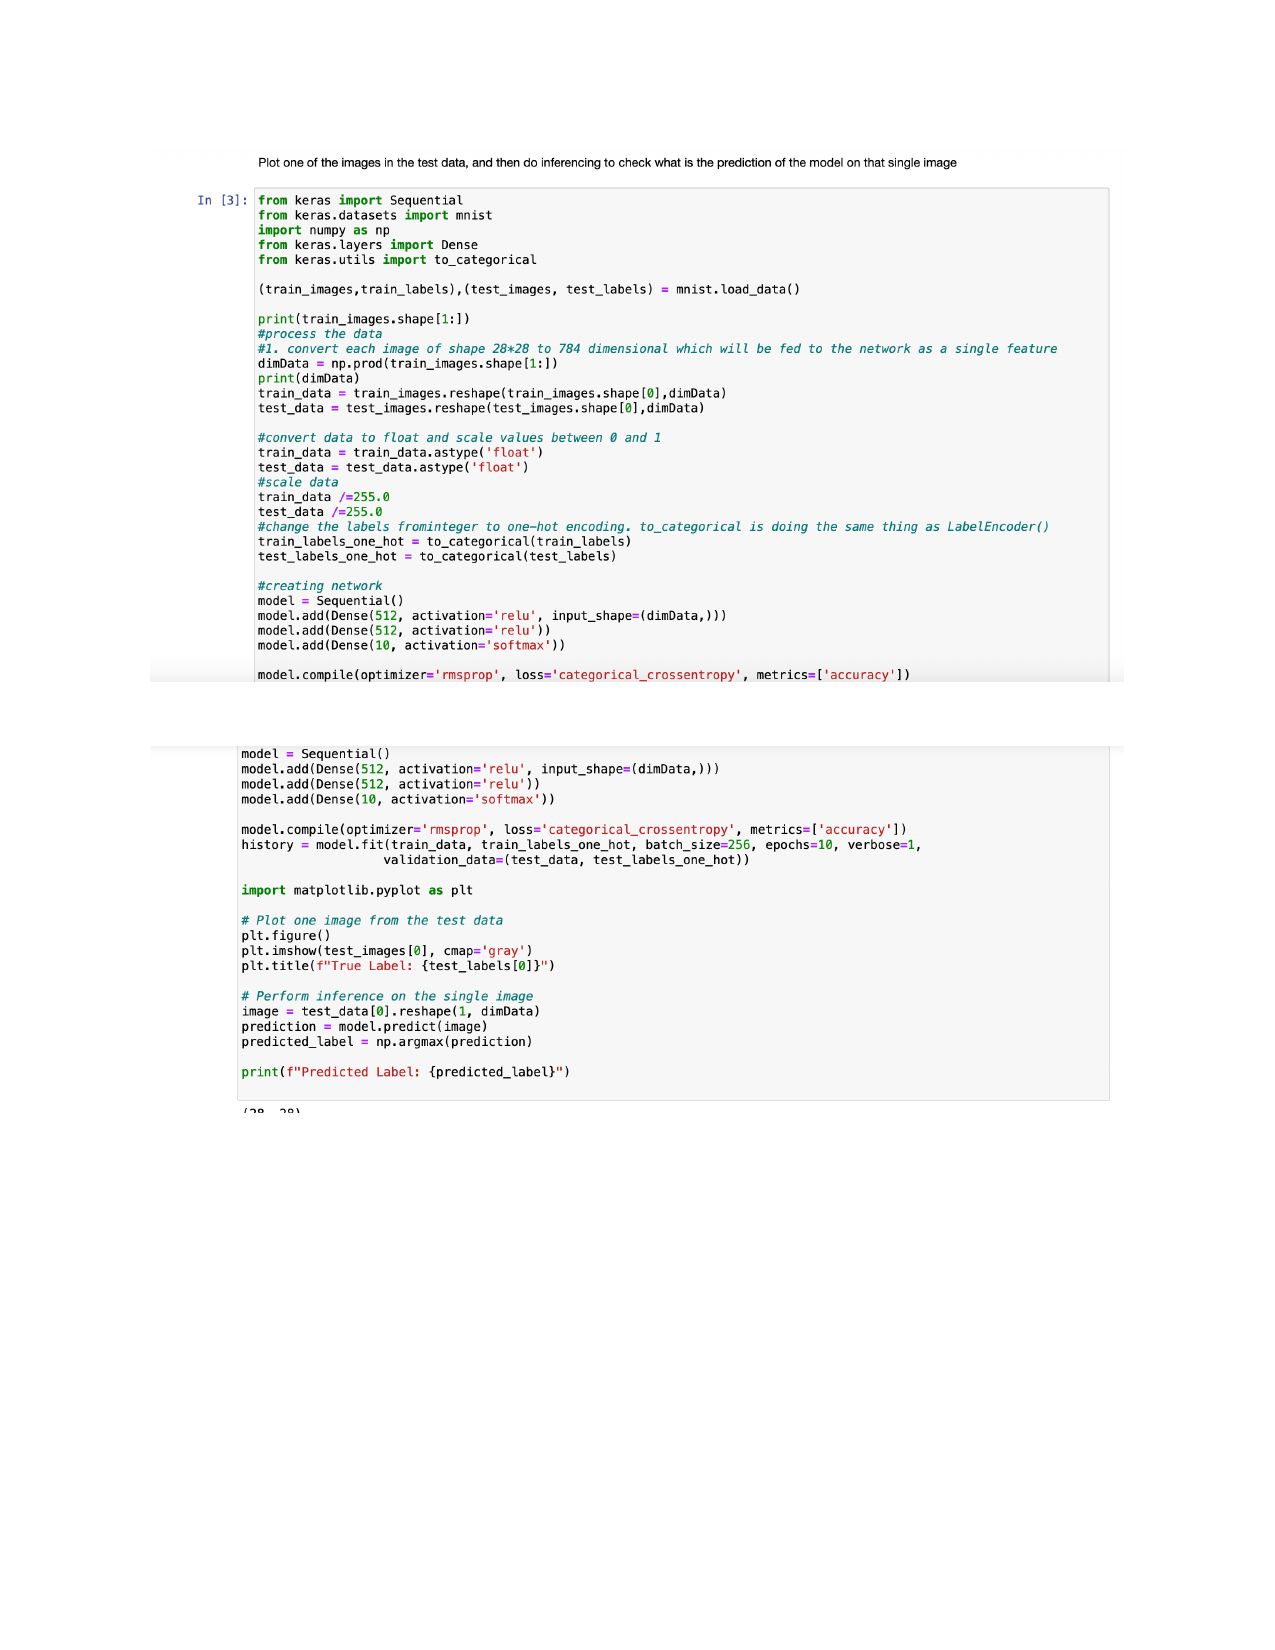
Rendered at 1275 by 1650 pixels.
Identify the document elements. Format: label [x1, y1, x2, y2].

picture [150, 746, 1125, 1113]
picture [150, 150, 1124, 682]
